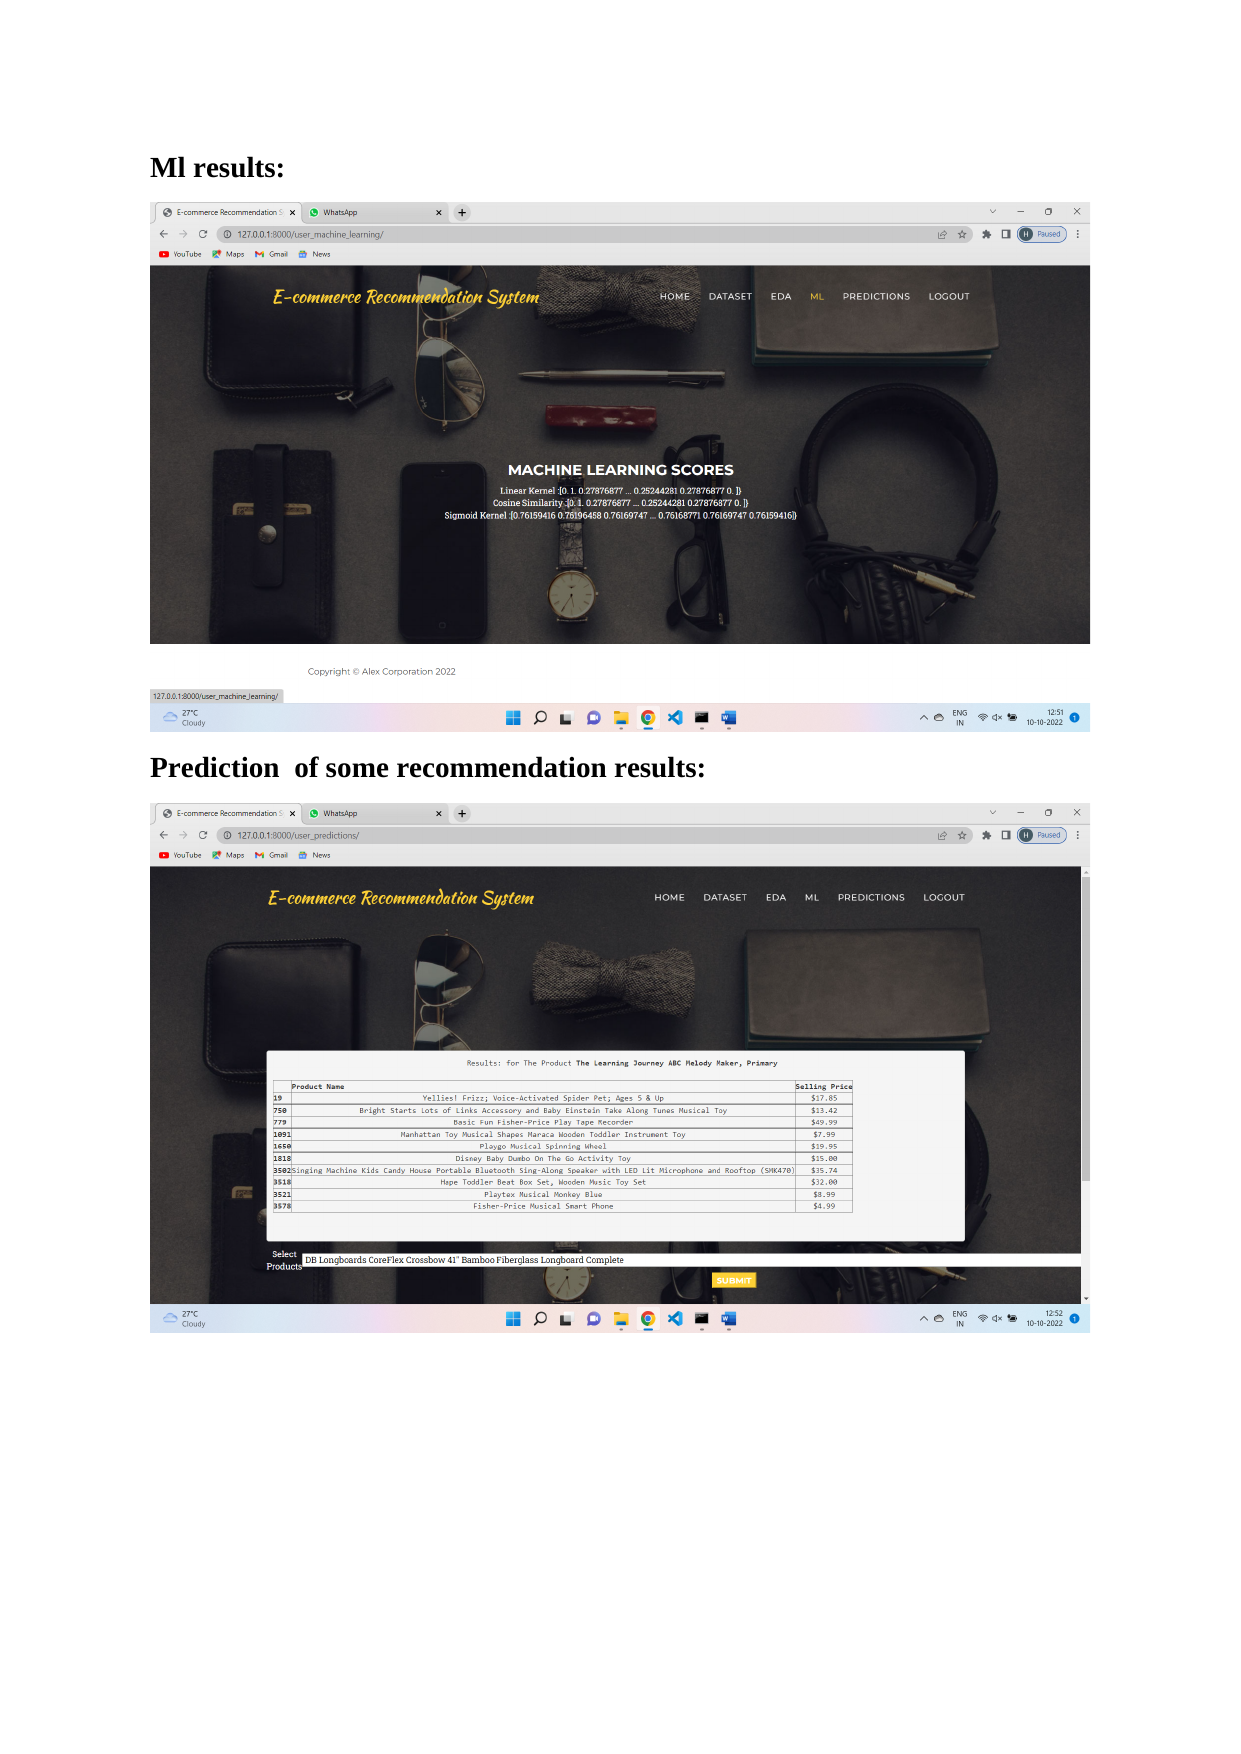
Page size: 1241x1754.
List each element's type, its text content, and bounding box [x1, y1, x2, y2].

picture [150, 803, 1091, 1333]
text Ml results: [150, 150, 1090, 183]
picture [150, 202, 1091, 732]
text Prediction of some recommendation results: [150, 751, 1090, 784]
